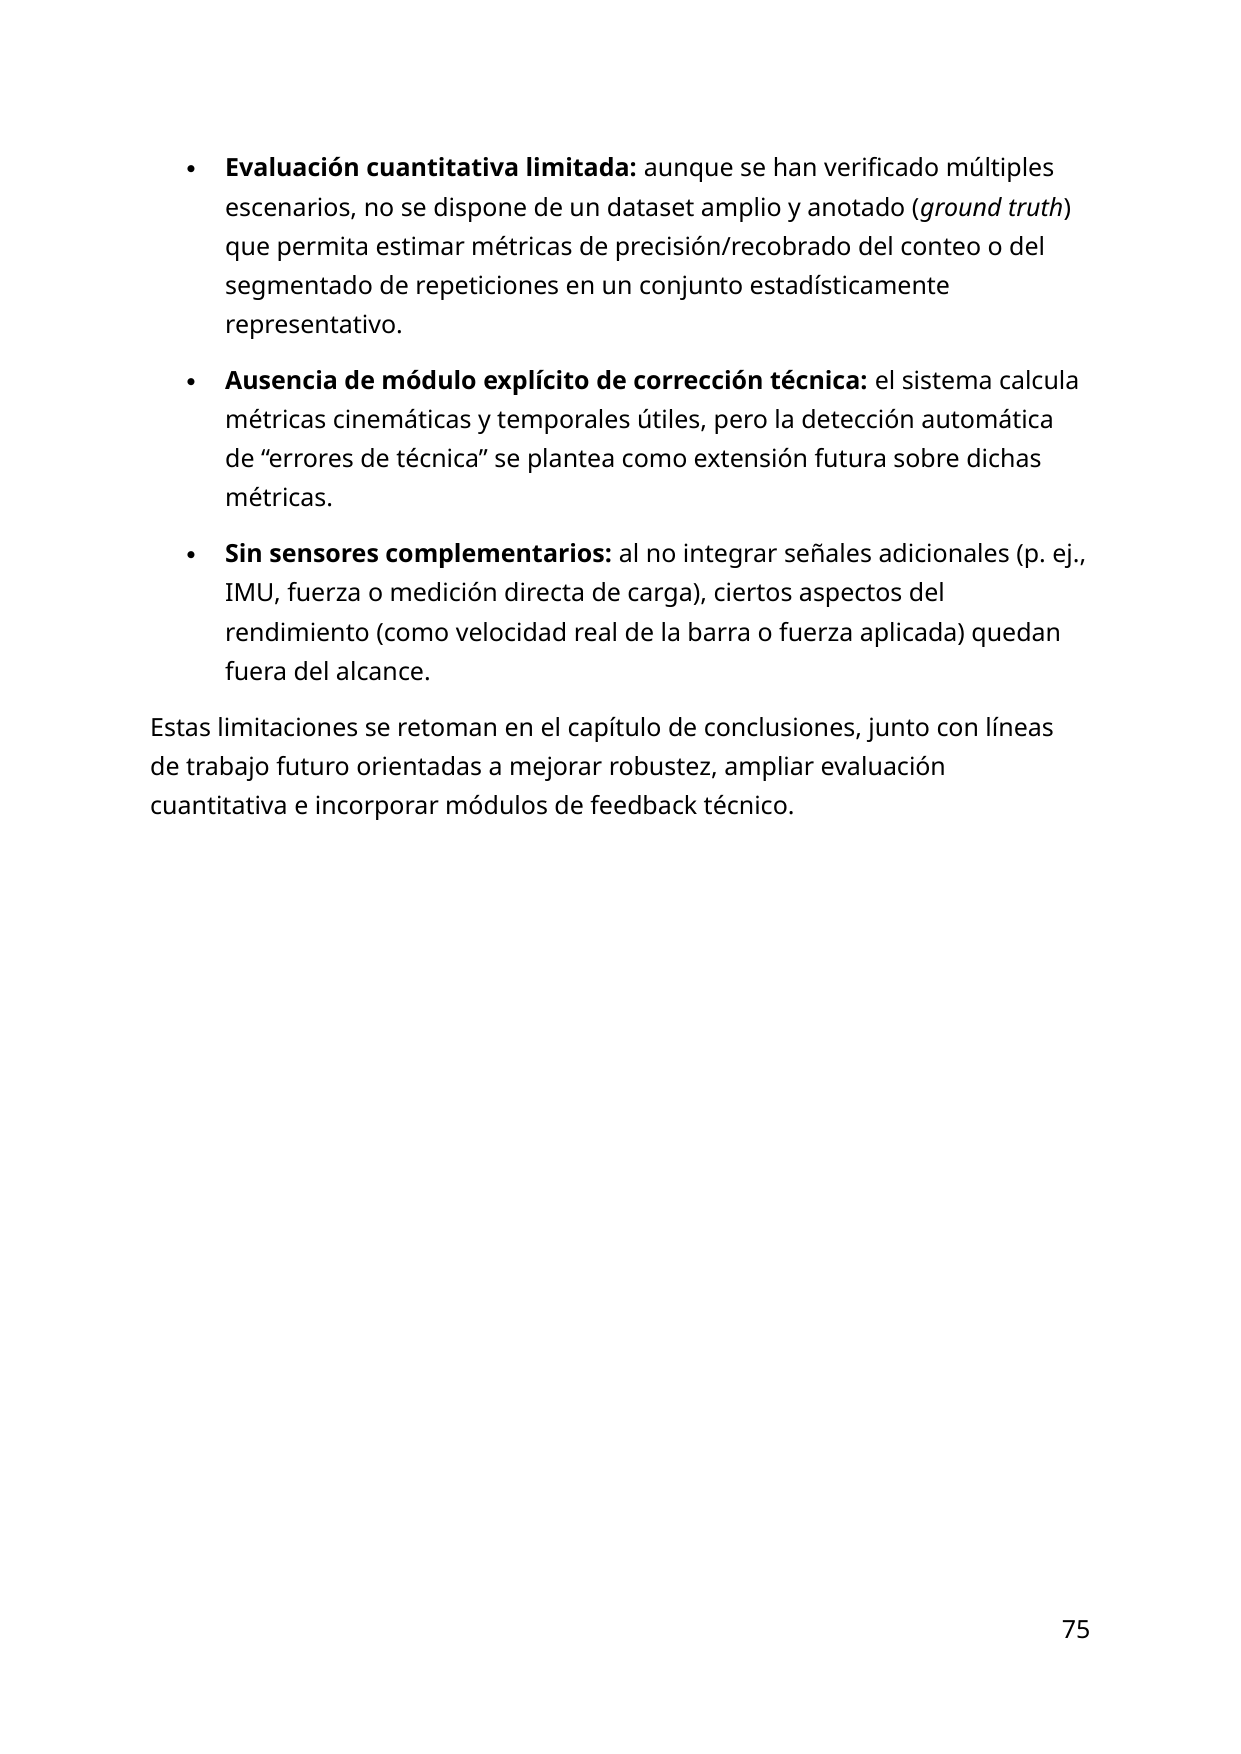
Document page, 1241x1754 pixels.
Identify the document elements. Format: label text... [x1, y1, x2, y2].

list Evaluación cuantitativa limitada: aunque se han verificado múltiples escenarios, no se dispone de un dataset amplio y anotado (ground truth) que permita estimar métricas de precisión/recobrado del conteo o del segmentado de repeticiones en un conjunto estadísticamente representativo. [187, 150, 1090, 341]
list Sin sensores complementarios: al no integrar señales adicionales (p. ej., IMU, fuerza o medición directa de carga), ciertos aspectos del rendimiento (como velocidad real de la barra o fuerza aplicada) quedan fuera del alcance. [187, 536, 1090, 687]
list Ausencia de módulo explícito de corrección técnica: el sistema calcula métricas cinemáticas y temporales útiles, pero la detección automática de “errores de técnica” se plantea como extensión futura sobre dichas métricas. [187, 362, 1090, 514]
text Estas limitaciones se retoman en el capítulo de conclusiones, junto con líneas de trabajo futuro orientadas a mejorar robustez, ampliar evaluación cuantitativa e incorporar módulos de feedback técnico. [150, 709, 1090, 822]
